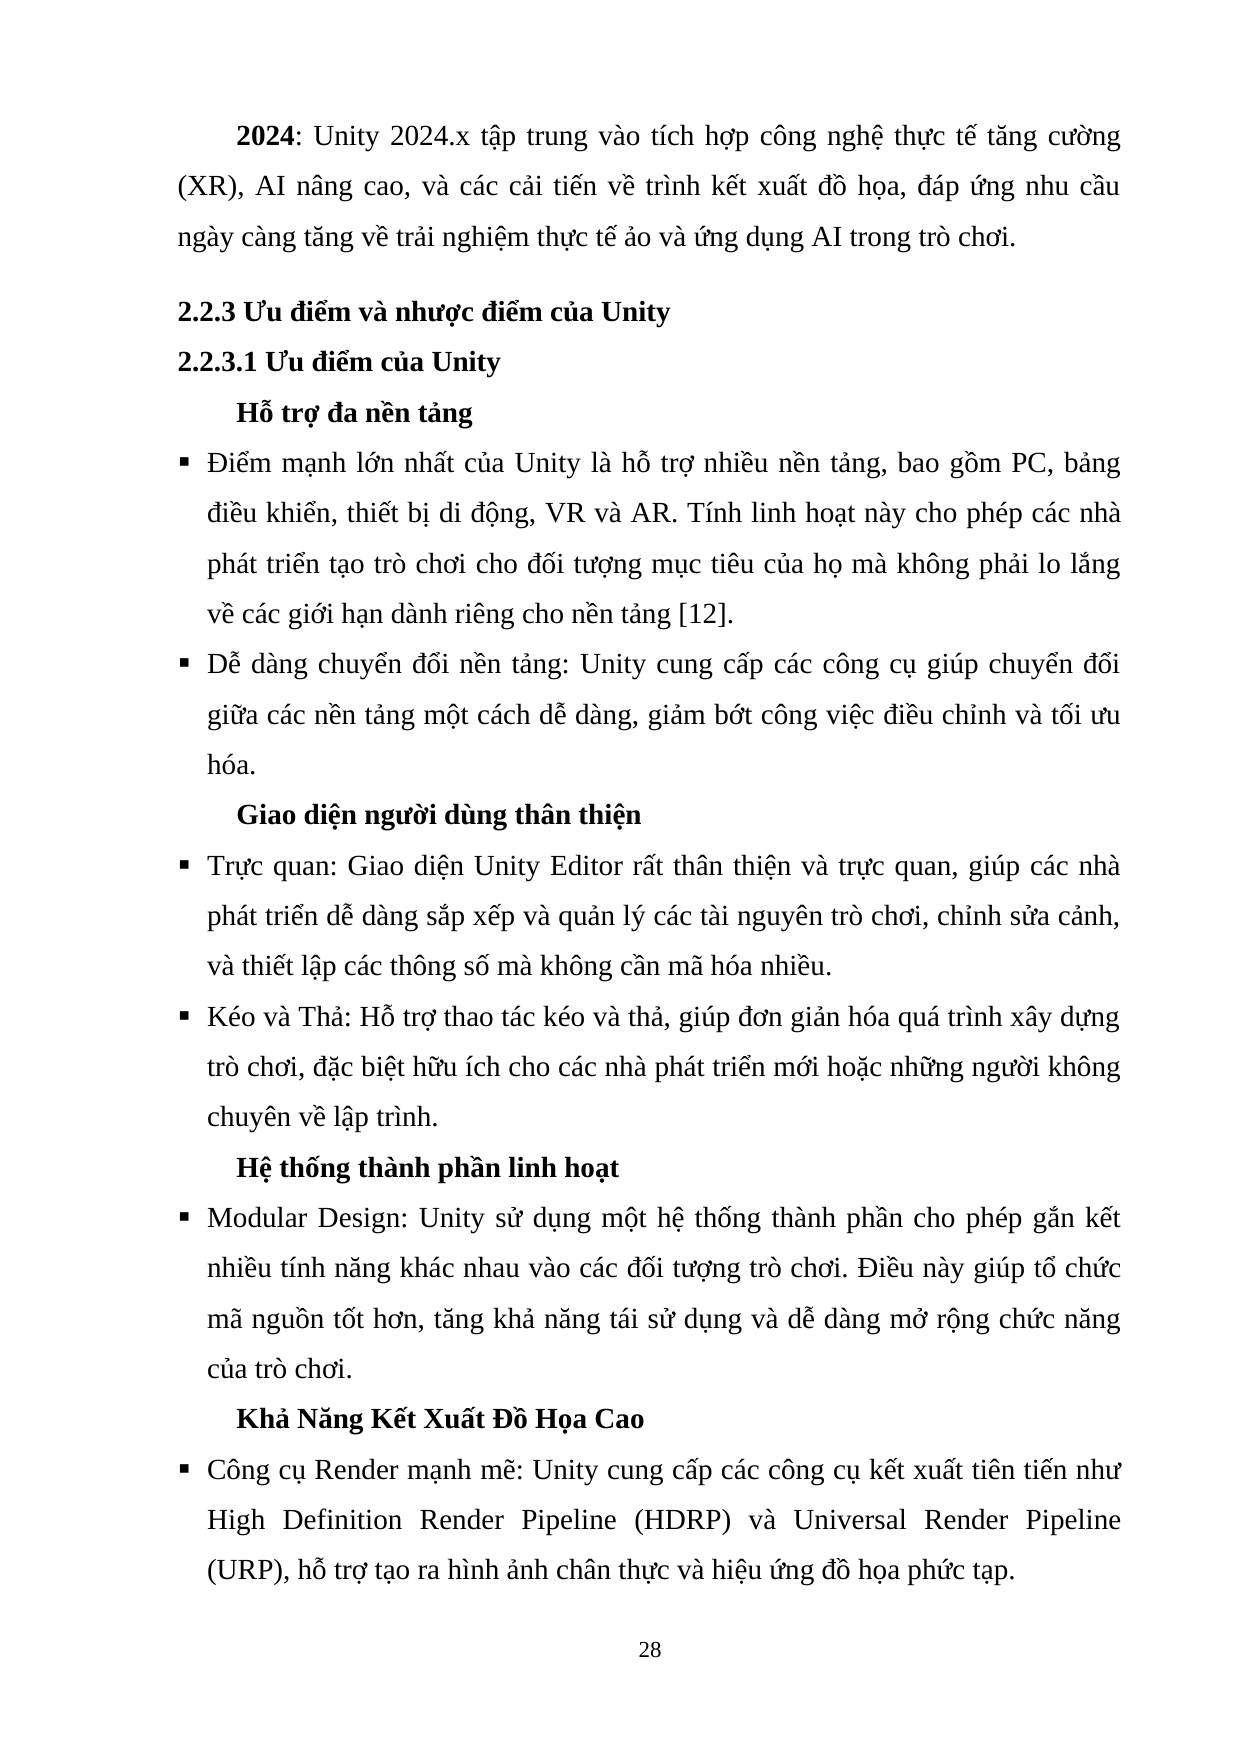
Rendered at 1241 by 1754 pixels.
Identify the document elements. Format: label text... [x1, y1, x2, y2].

text Khả Năng Kết Xuất Đồ Họa Cao [177, 1401, 1122, 1435]
list Dễ dàng chuyển đổi nền tảng: Unity cung cấp các công cụ giúp chuyển đổi giữa các nền tảng một cách dễ dàng, giảm bớt công việc điều chỉnh và tối ưu hóa. [177, 646, 1122, 781]
list Kéo và Thả: Hỗ trợ thao tác kéo và thả, giúp đơn giản hóa quá trình xây dựng trò chơi, đặc biệt hữu ích cho các nhà phát triển mới hoặc những người không chuyên về lập trình. [177, 999, 1122, 1133]
text Giao diện người dùng thân thiện [177, 797, 1122, 831]
text Hỗ trợ đa nền tảng [177, 395, 1122, 428]
subtitle 2.2.3 Ưu điểm và nhược điểm của Unity [177, 294, 1122, 328]
text 2024: Unity 2024.x tập trung vào tích hợp công nghệ thực tế tăng cường (XR), AI nâng cao, và các cải tiến về trình kết xuất đồ họa, đáp ứng nhu cầu ngày càng tăng về trải nghiệm thực tế ảo và ứng dụng AI trong trò chơi. [177, 118, 1122, 252]
list Trực quan: Giao diện Unity Editor rất thân thiện và trực quan, giúp các nhà phát triển dễ dàng sắp xếp và quản lý các tài nguyên trò chơi, chỉnh sửa cảnh, và thiết lập các thông số mà không cần mã hóa nhiều. [177, 848, 1122, 982]
list Điểm mạnh lớn nhất của Unity là hỗ trợ nhiều nền tảng, bao gồm PC, bảng điều khiển, thiết bị di động, VR và AR. Tính linh hoạt này cho phép các nhà phát triển tạo trò chơi cho đối tượng mục tiêu của họ mà không phải lo lắng về các giới hạn dành riêng cho nền tảng [12]. [177, 445, 1122, 629]
list Modular Design: Unity sử dụng một hệ thống thành phần cho phép gắn kết nhiều tính năng khác nhau vào các đối tượng trò chơi. Điều này giúp tổ chức mã nguồn tốt hơn, tăng khả năng tái sử dụng và dễ dàng mở rộng chức năng của trò chơi. [177, 1200, 1122, 1385]
text 2.2.3.1 Ưu điểm của Unity [177, 344, 1122, 378]
list Công cụ Render mạnh mẽ: Unity cung cấp các công cụ kết xuất tiên tiến như High Definition Render Pipeline (HDRP) và Universal Render Pipeline (URP), hỗ trợ tạo ra hình ảnh chân thực và hiệu ứng đồ họa phức tạp. [177, 1452, 1122, 1586]
text Hệ thống thành phần linh hoạt [177, 1150, 1122, 1183]
